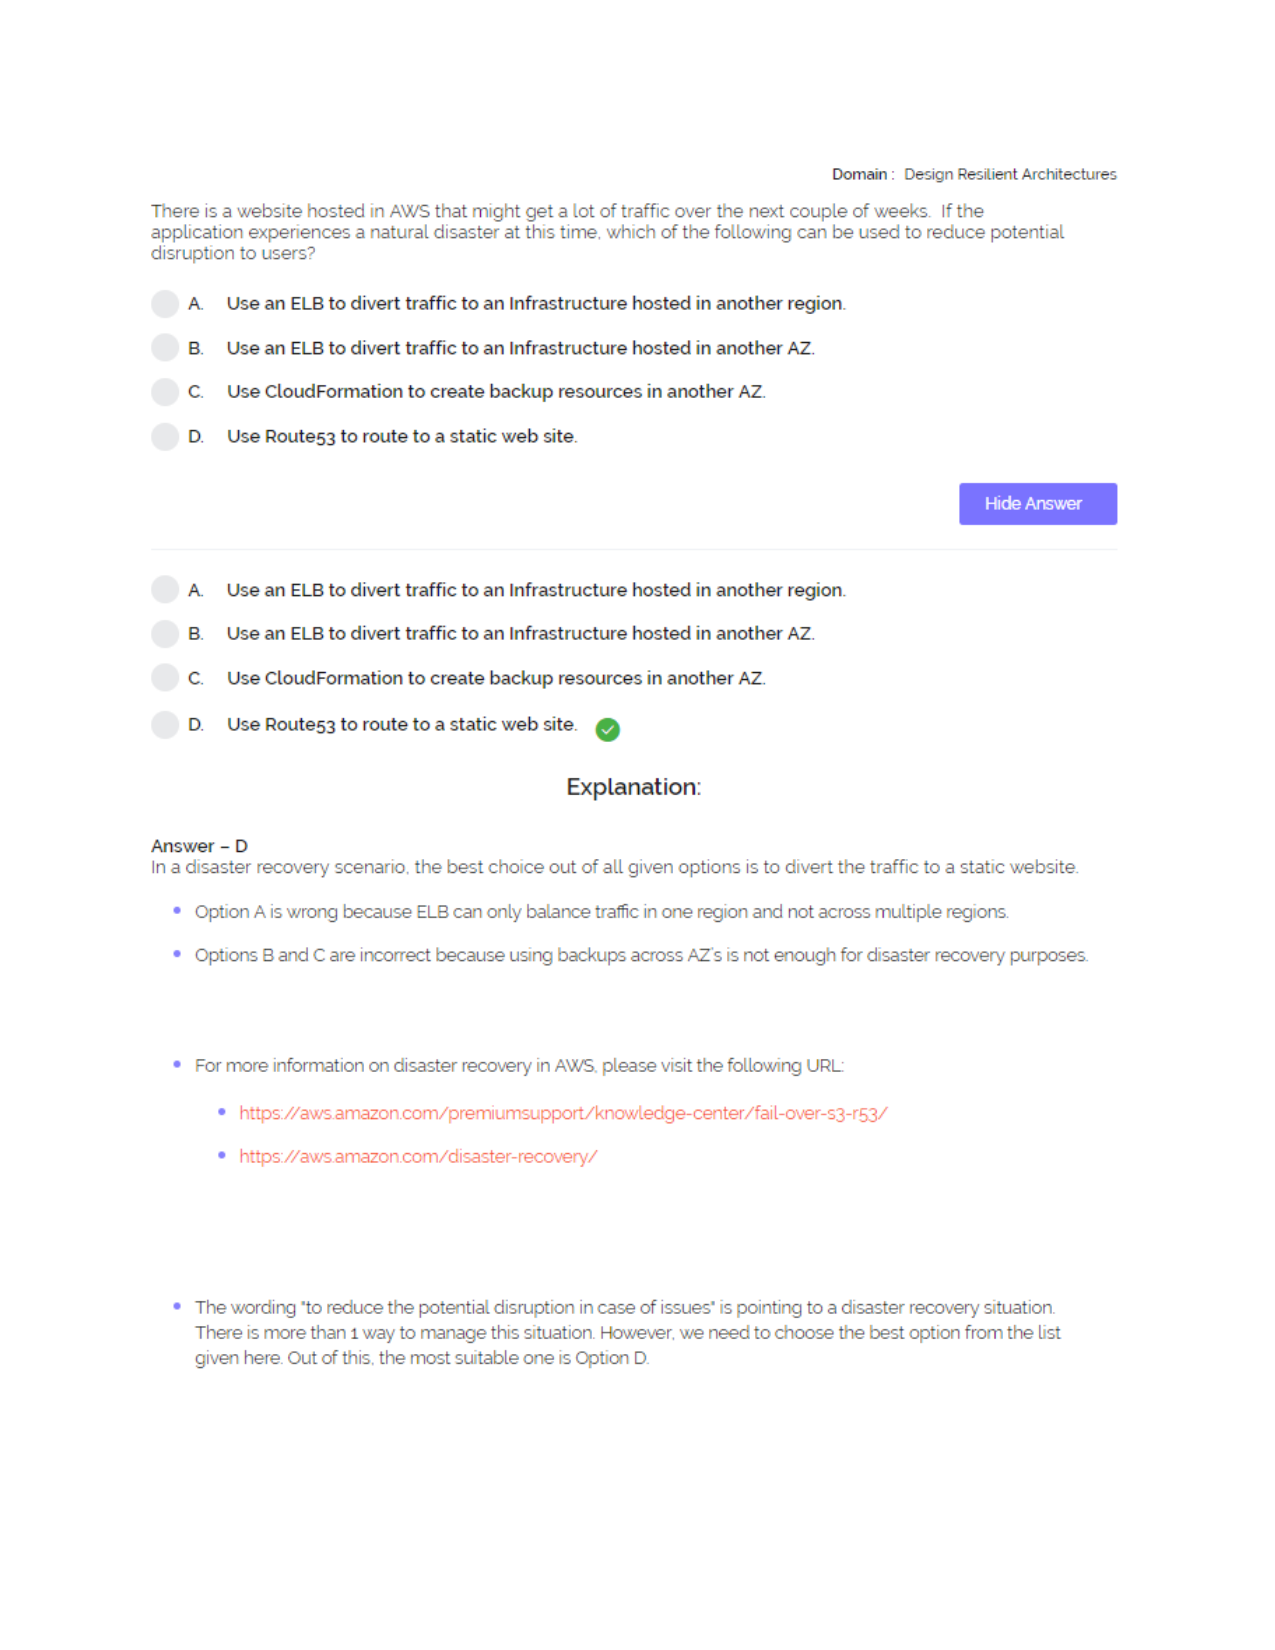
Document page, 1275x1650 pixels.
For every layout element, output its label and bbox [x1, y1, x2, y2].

picture [150, 150, 1125, 1395]
